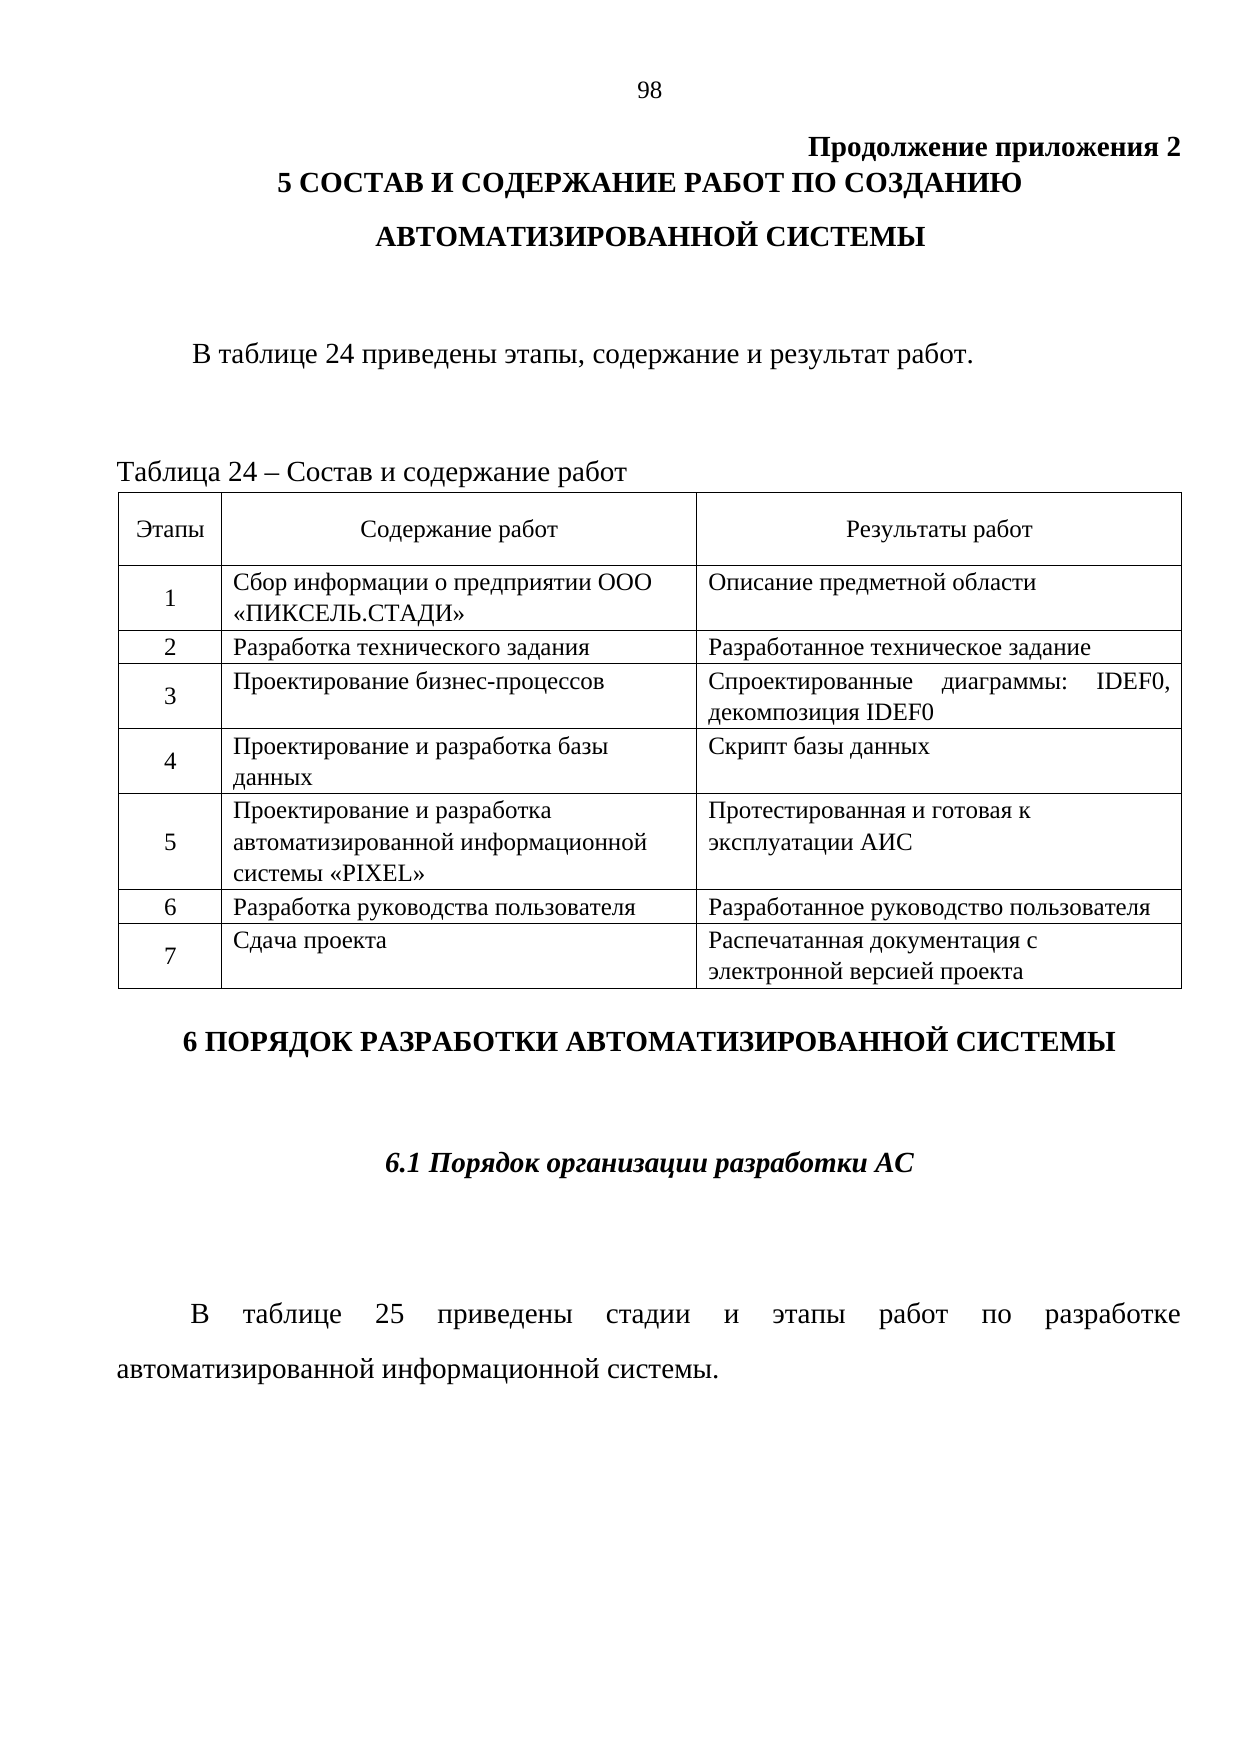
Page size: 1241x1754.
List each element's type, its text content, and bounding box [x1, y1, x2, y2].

table_cell Сдача проекта [222, 924, 696, 988]
table_cell Разработка руководства пользователя [222, 890, 696, 923]
table_cell 5 [119, 794, 221, 889]
text Таблица 24 – Состав и содержание работ [116, 454, 1182, 488]
text В таблице 25 приведены стадии и этапы работ по разработке автоматизированной информационной системы. [116, 1296, 1182, 1385]
table_cell 1 [119, 566, 221, 629]
table_cell Распечатанная документация с электронной версией проекта [697, 924, 1181, 988]
table_cell Проектирование бизнес-процессов [222, 664, 696, 728]
table_cell Спроектированные диаграммы: IDEF0, декомпозиция IDEF0 [697, 664, 1181, 728]
table_cell 3 [119, 664, 221, 728]
table_header Этапы [119, 493, 221, 564]
table_cell 6 [119, 890, 221, 923]
table_cell Разработанное руководство пользователя [697, 890, 1181, 923]
subtitle 5 СОСТАВ И СОДЕРЖАНИЕ РАБОТ ПО СОЗДАНИЮ АВТОМАТИЗИРОВАННОЙ СИСТЕМЫ [118, 165, 1182, 253]
table_cell Сбор информации о предприятии ООО «ПИКСЕЛЬ.СТАДИ» [222, 566, 696, 629]
table_cell 4 [119, 729, 221, 793]
table_cell 7 [119, 924, 221, 988]
table_cell 2 [119, 631, 221, 663]
subtitle 6 ПОРЯДОК РАЗРАБОТКИ АВТОМАТИЗИРОВАННОЙ СИСТЕМЫ [118, 1024, 1181, 1058]
text В таблице 24 приведены этапы, содержание и результат работ. [133, 337, 1032, 370]
table_header Результаты работ [697, 493, 1181, 564]
subtitle 6.1 Порядок организации разработки АС [120, 1145, 1178, 1178]
table_header Содержание работ [222, 493, 696, 564]
table_cell Проектирование и разработка автоматизированной информационной системы «PIXEL» [222, 794, 696, 889]
table_cell Описание предметной области [697, 566, 1181, 629]
table_cell Разработка технического задания [222, 631, 696, 663]
table_cell Разработанное техническое задание [697, 631, 1181, 663]
table_cell Проектирование и разработка базы данных [222, 729, 696, 793]
table_cell Протестированная и готовая к эксплуатации АИС [697, 794, 1181, 889]
table_cell Скрипт базы данных [697, 729, 1181, 793]
